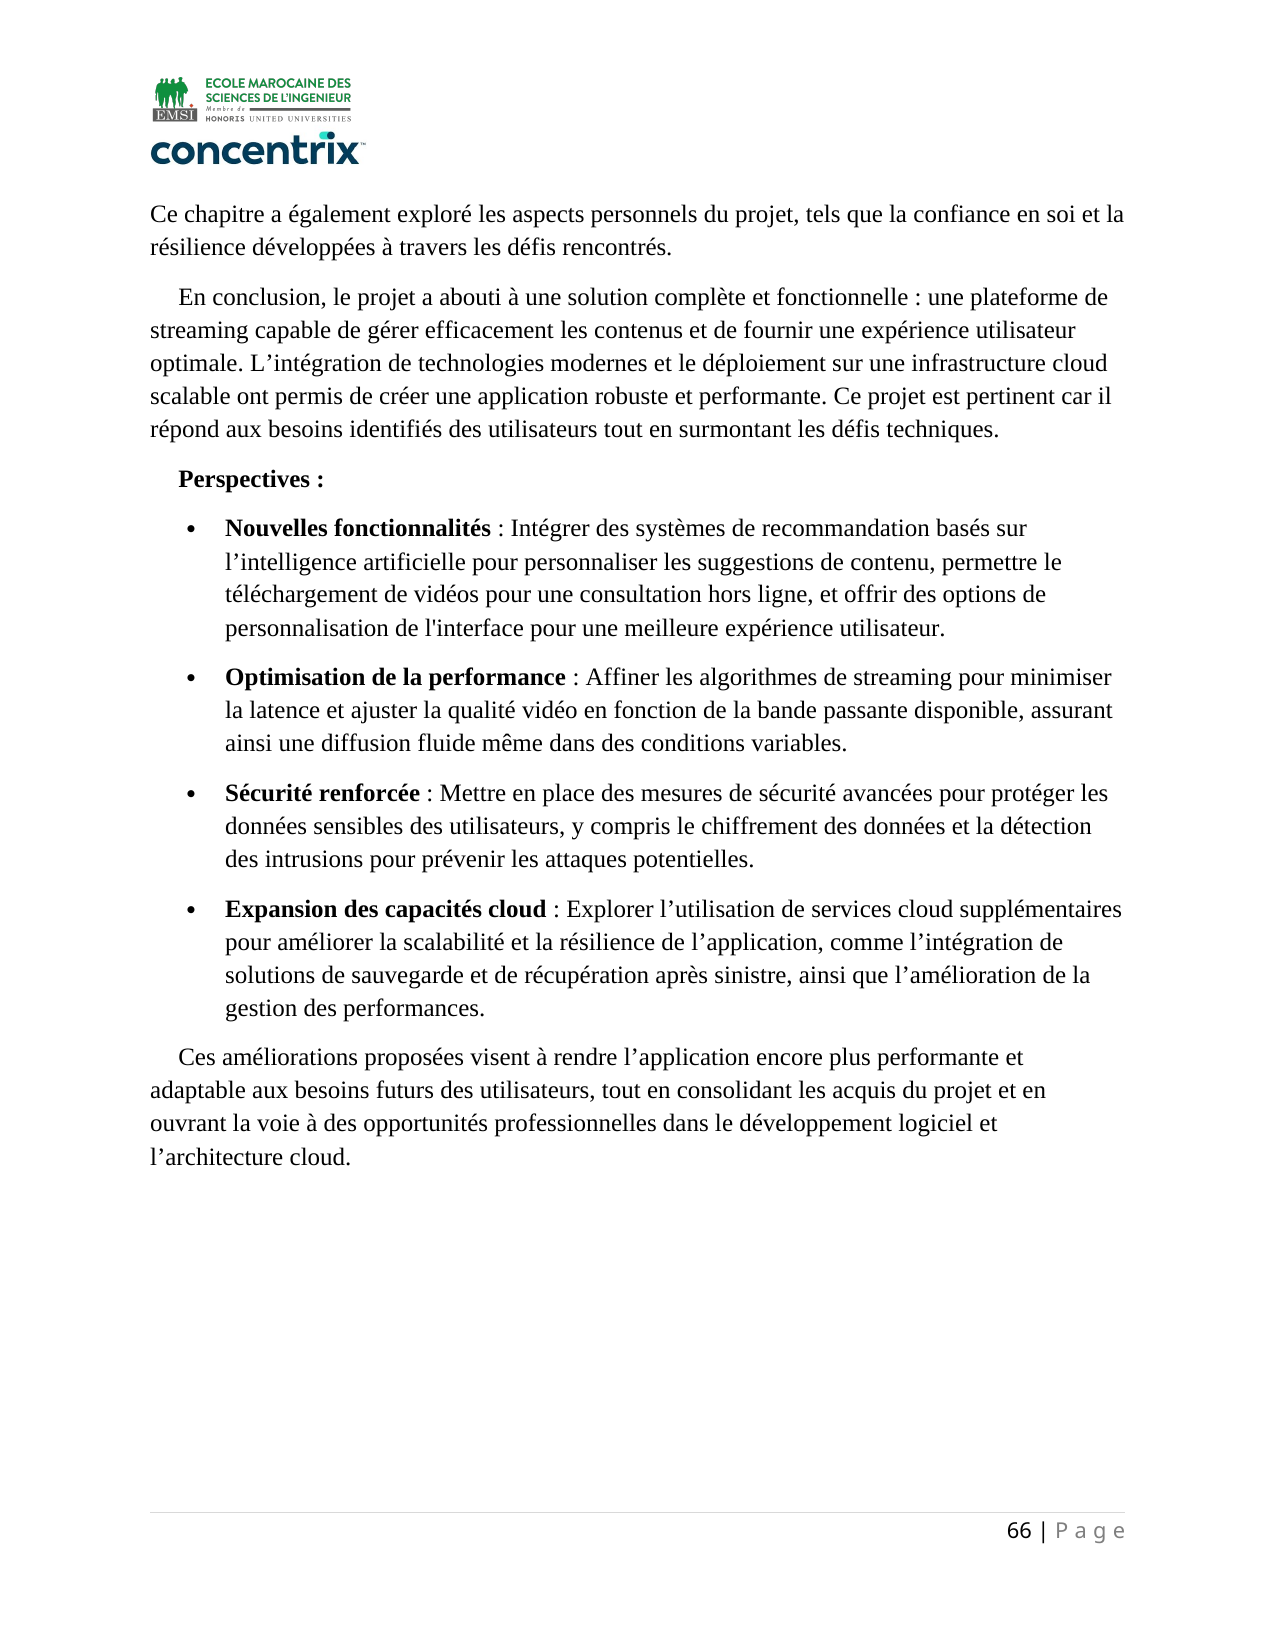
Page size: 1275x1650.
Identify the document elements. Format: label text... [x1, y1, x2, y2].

list Optimisation de la performance : Affiner les algorithmes de streaming pour minimiser la latence et ajuster la qualité vidéo en fonction de la bande passante disponible, assurant ainsi une diffusion fluide même dans des conditions variables. [187, 662, 1125, 757]
text En conclusion, le projet a abouti à une solution complète et fonctionnelle : une plateforme de streaming capable de gérer efficacement les contenus et de fournir une expérience utilisateur optimale. L’intégration de technologies modernes et le déploiement sur une infrastructure cloud scalable ont permis de créer une application robuste et performante. Ce projet est pertinent car il répond aux besoins identifiés des utilisateurs tout en surmontant les défis techniques. [150, 282, 1125, 443]
list Sécurité renforcée : Mettre en place des mesures de sécurité avancées pour protéger les données sensibles des utilisateurs, y compris le chiffrement des données et la détection des intrusions pour prévenir les attaques potentielles. [187, 778, 1125, 873]
text Perspectives : [150, 464, 1125, 493]
list Expansion des capacités cloud : Explorer l’utilisation de services cloud supplémentaires pour améliorer la scalabilité et la résilience de l’application, comme l’intégration de solutions de sauvegarde et de récupération après sinistre, ainsi que l’amélioration de la gestion des performances. [187, 894, 1125, 1022]
list Nouvelles fonctionnalités : Intégrer des systèmes de recommandation basés sur l’intelligence artificielle pour personnaliser les suggestions de contenu, permettre le téléchargement de vidéos pour une consultation hors ligne, et offrir des options de personnalisation de l'interface pour une meilleure expérience utilisateur. [187, 513, 1125, 641]
text Ces améliorations proposées visent à rendre l’application encore plus performante et adaptable aux besoins futurs des utilisateurs, tout en consolidant les acquis du projet et en ouvrant la voie à des opportunités professionnelles dans le développement logiciel et l’architecture cloud. [150, 1042, 1125, 1170]
picture [150, 75, 368, 170]
